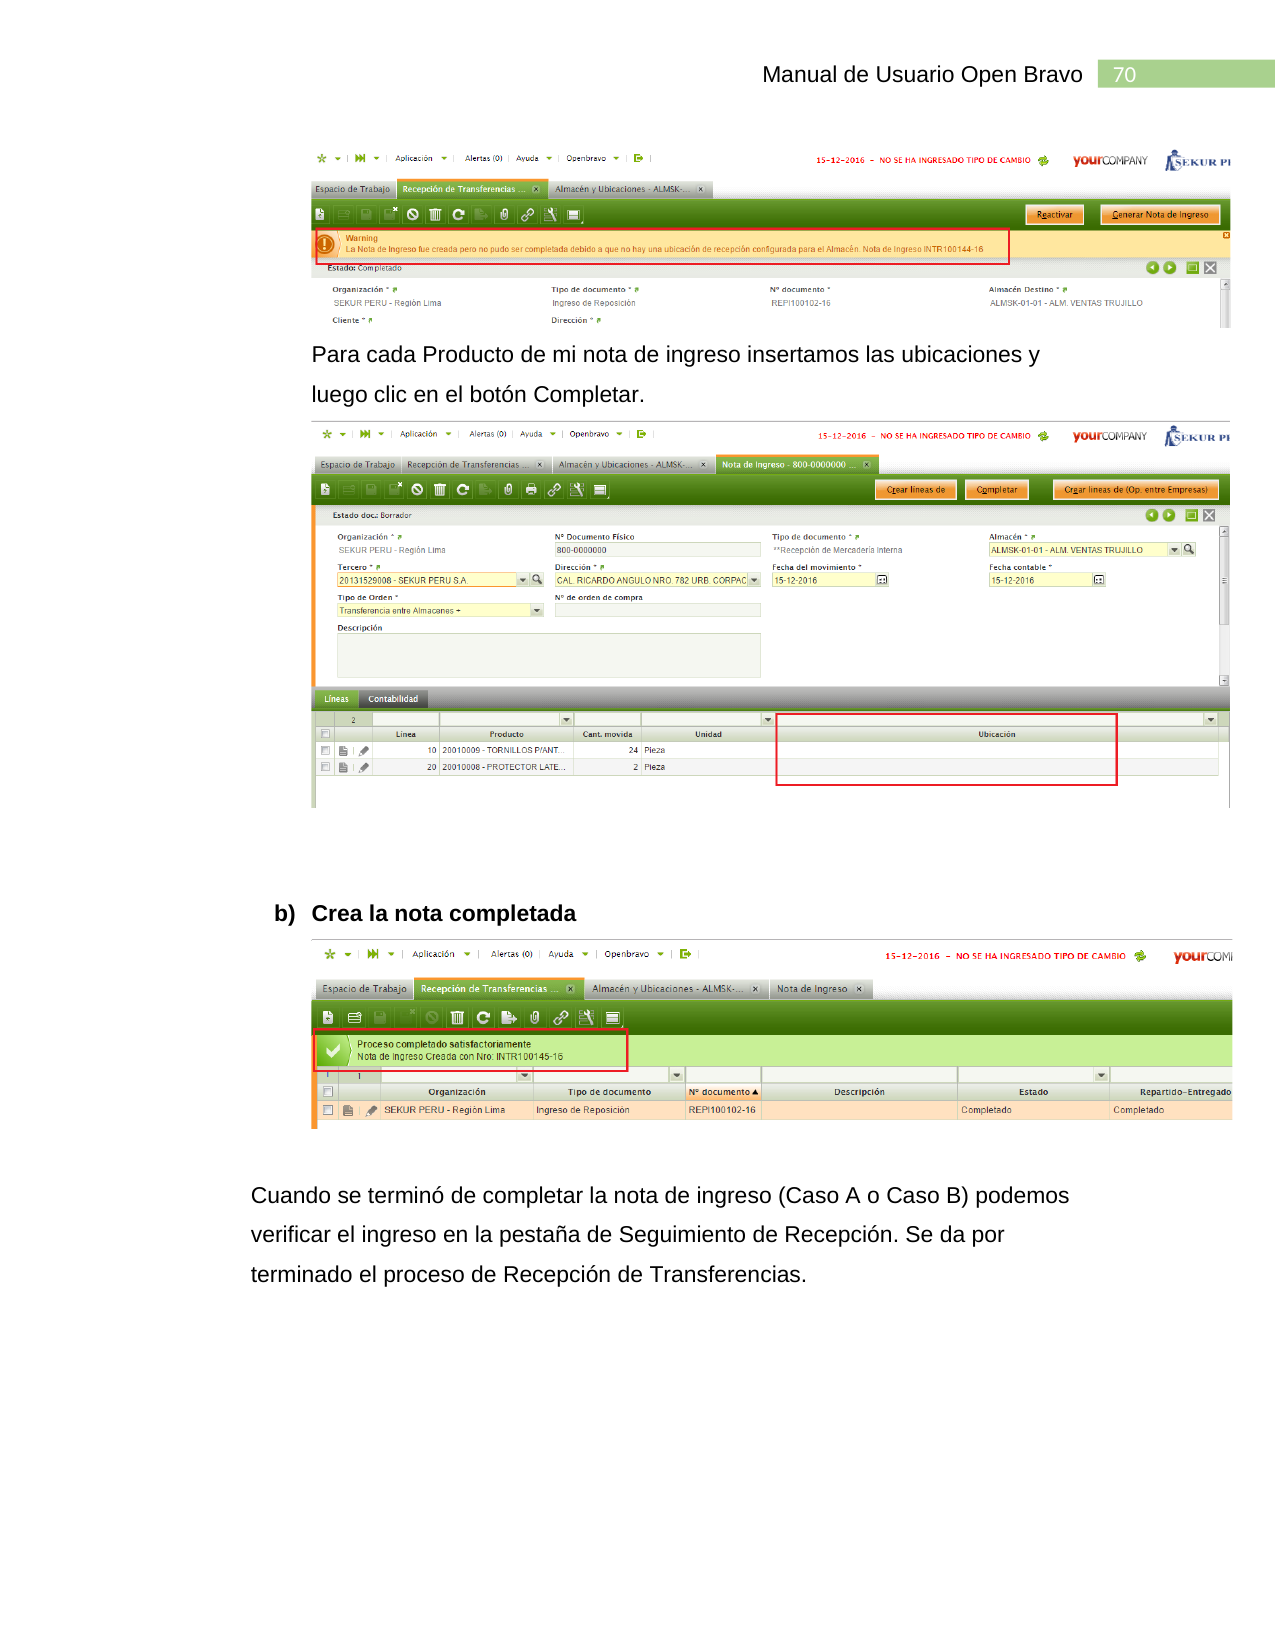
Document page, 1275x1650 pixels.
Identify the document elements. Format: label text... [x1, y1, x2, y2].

list Crea la nota completada [274, 900, 1098, 927]
list Para cada Producto de mi nota de ingreso insertamos las ubicaciones y luego clic en el botón Completar. [311, 341, 1098, 407]
picture [311, 147, 1231, 328]
text Cuando se terminó de completar la nota de ingreso (Caso A o Caso B) podemos verificar el ingreso en la pestaña de Seguimiento de Recepción. Se da por terminado el proceso de Recepción de Transferencias. [251, 1182, 1098, 1287]
picture [311, 939, 1233, 1129]
picture [311, 420, 1231, 808]
